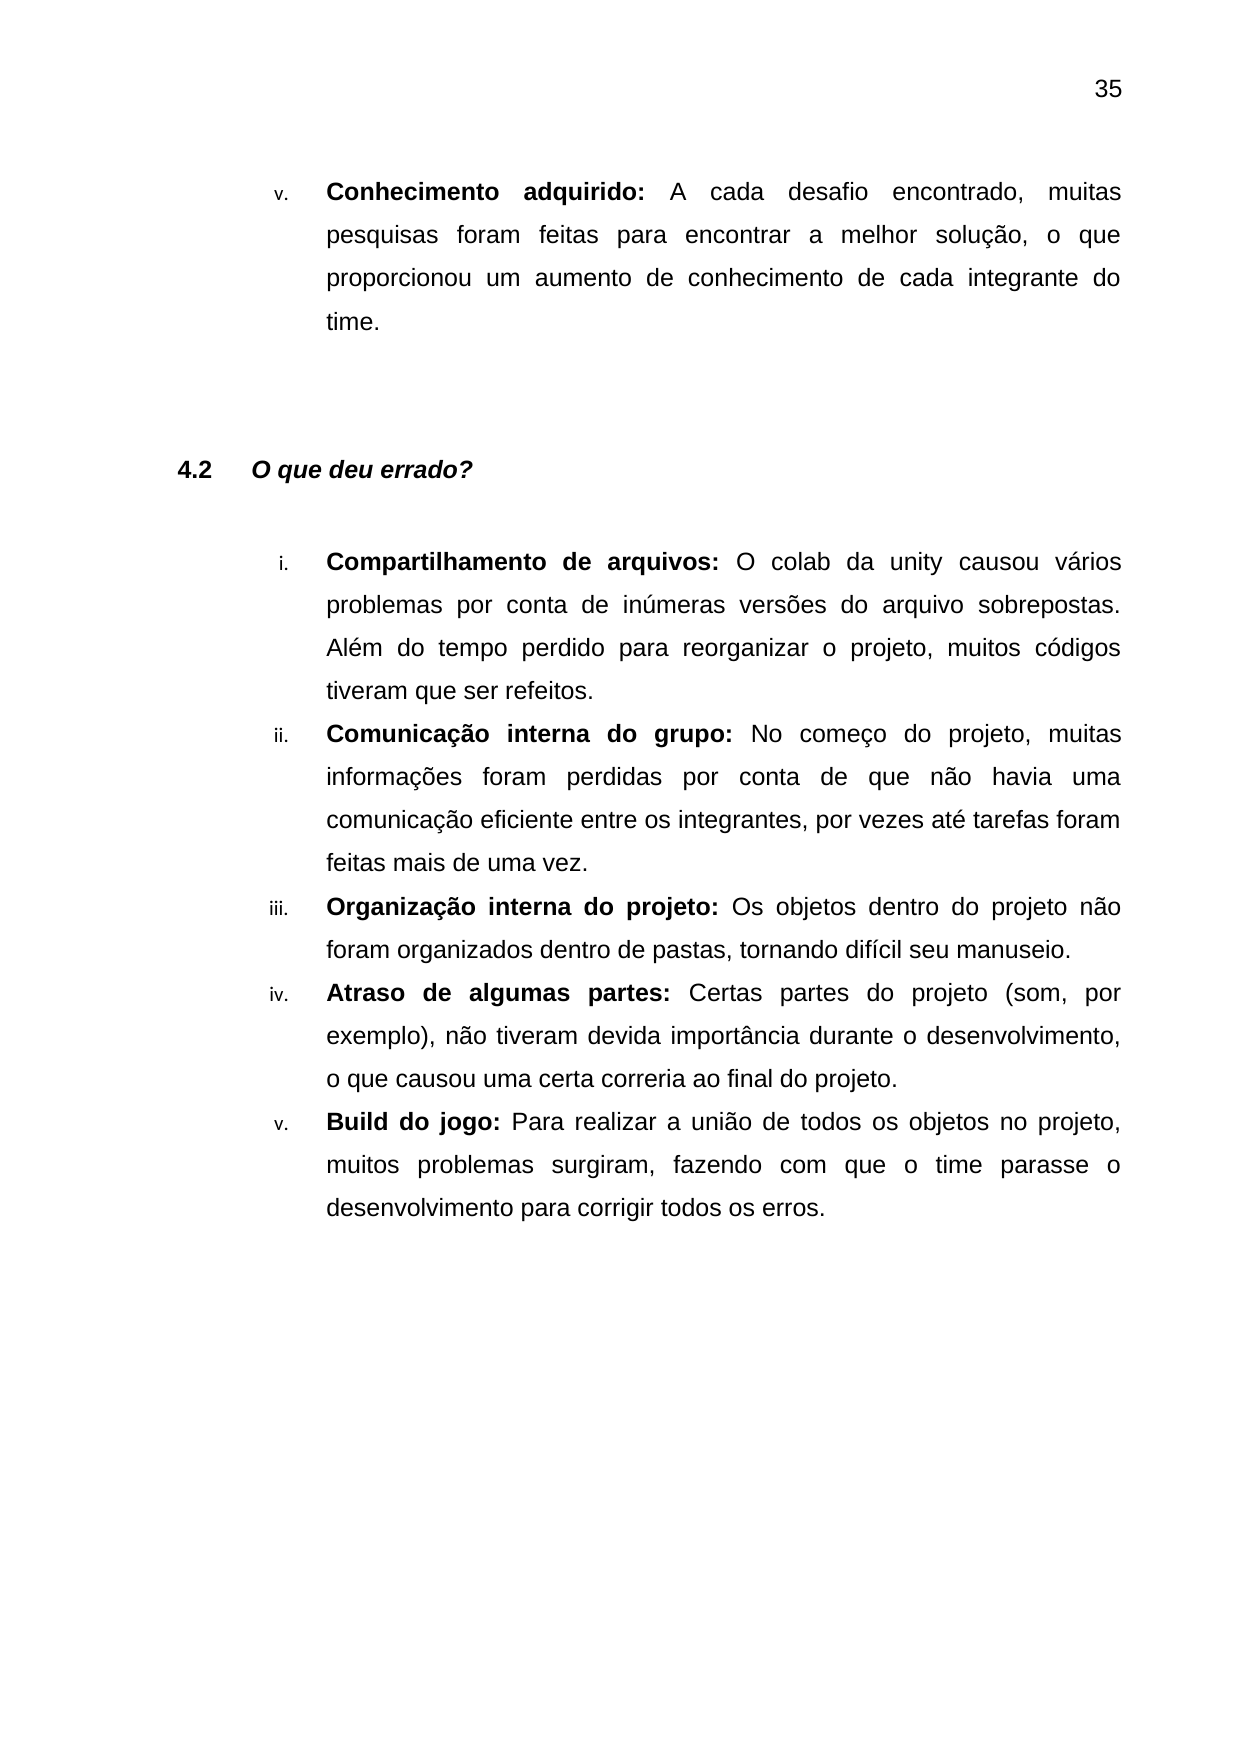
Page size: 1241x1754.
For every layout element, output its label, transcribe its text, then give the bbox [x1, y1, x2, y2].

list Compartilhamento de arquivos: O colab da unity causou vários problemas por conta de inúmeras versões do arquivo sobrepostas. Além do tempo perdido para reorganizar o projeto, muitos códigos tiveram que ser refeitos. [288, 547, 1122, 705]
text 4.2 O que deu errado? [177, 455, 1122, 484]
list Comunicação interna do grupo: No começo do projeto, muitas informações foram perdidas por conta de que não havia uma comunicação eficiente entre os integrantes, por vezes até tarefas foram feitas mais de uma vez. [288, 719, 1122, 877]
list Atraso de algumas partes: Certas partes do projeto (som, por exemplo), não tiveram devida importância durante o desenvolvimento, o que causou uma certa correria ao final do projeto. [288, 978, 1122, 1093]
list Build do jogo: Para realizar a união de todos os objetos no projeto, muitos problemas surgiram, fazendo com que o time parasse o desenvolvimento para corrigir todos os erros. [288, 1107, 1122, 1222]
list Conhecimento adquirido: A cada desafio encontrado, muitas pesquisas foram feitas para encontrar a melhor solução, o que proporcionou um aumento de conhecimento de cada integrante do time. [288, 177, 1122, 335]
list Organização interna do projeto: Os objetos dentro do projeto não foram organizados dentro de pastas, tornando difícil seu manuseio. [288, 892, 1122, 963]
